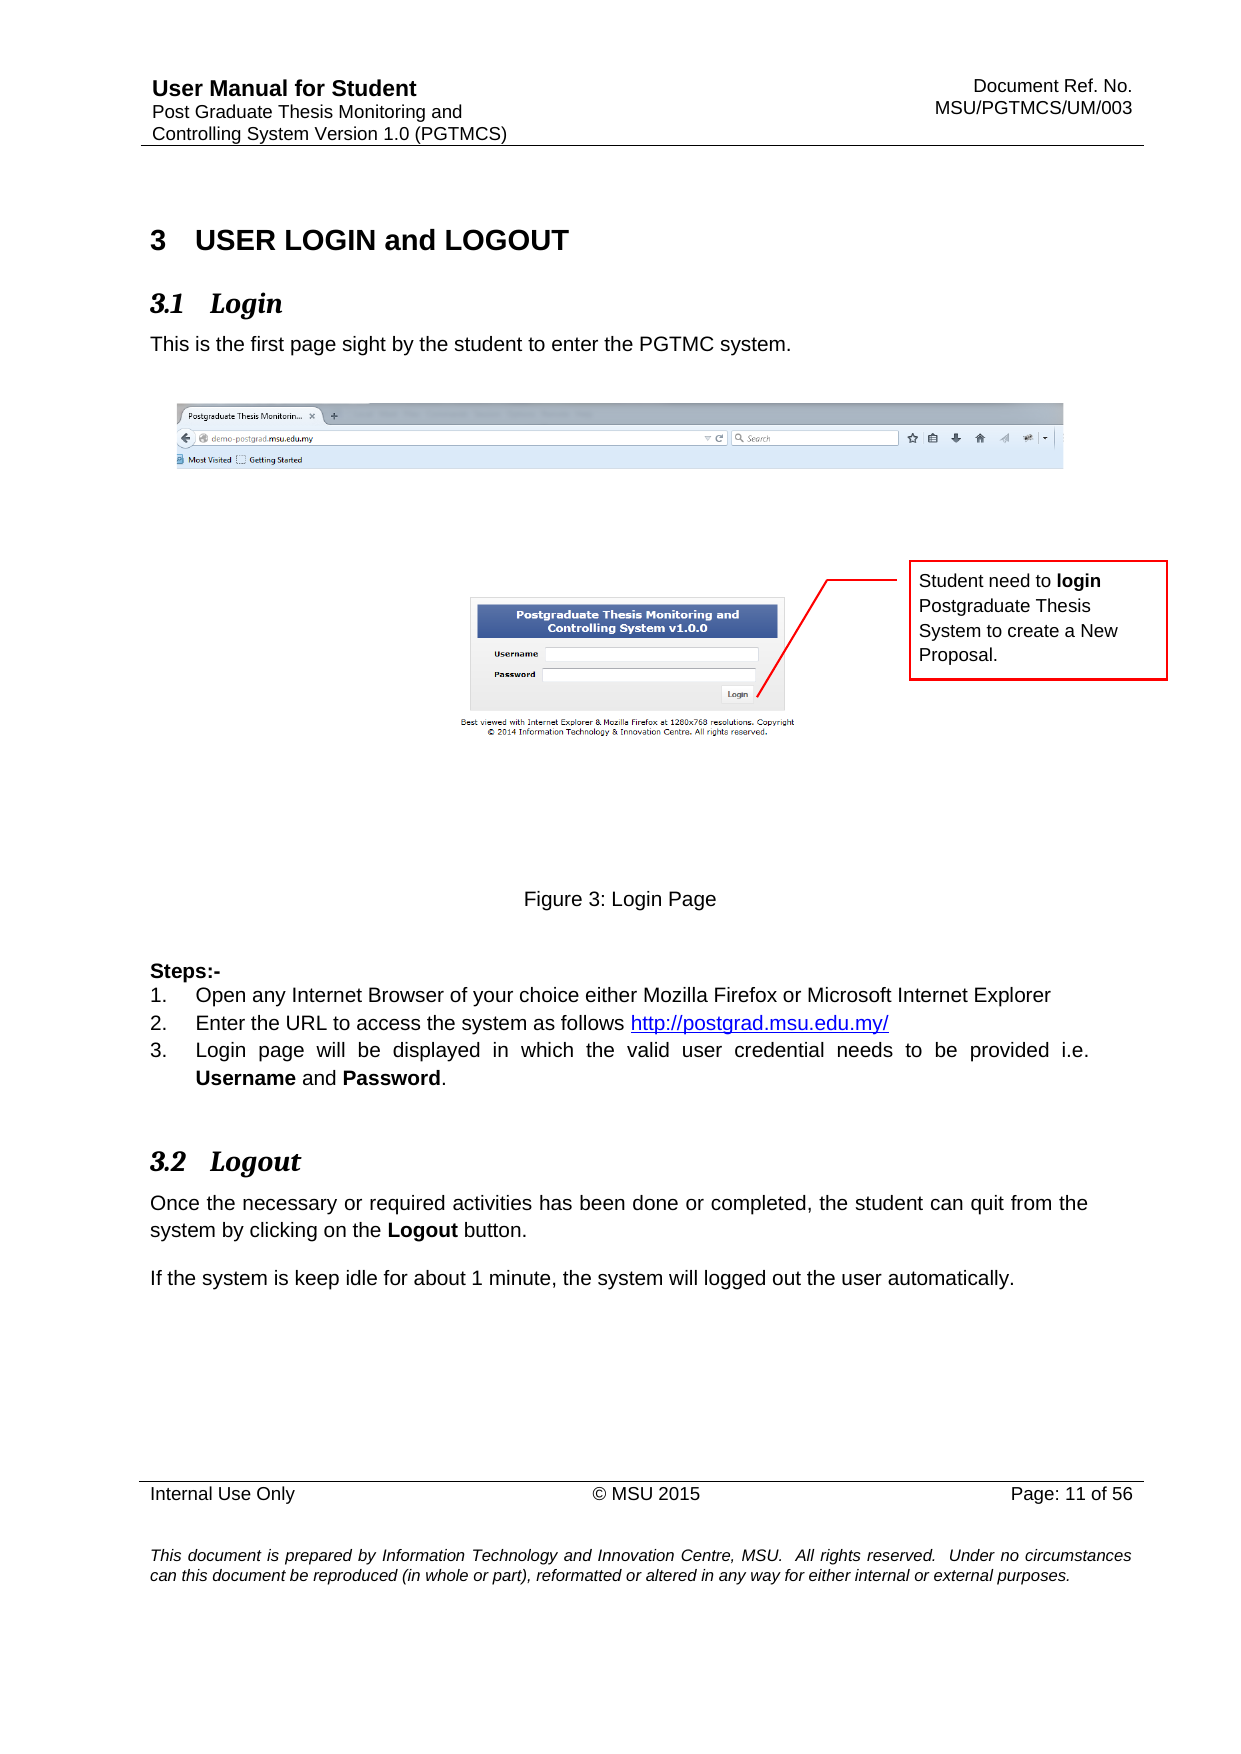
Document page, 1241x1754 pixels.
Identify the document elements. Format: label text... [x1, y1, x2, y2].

subtitle USER LOGIN and LOGOUT [150, 223, 1090, 257]
subtitle Logout [150, 1146, 1090, 1179]
picture [176, 403, 1064, 863]
list Enter the URL to access the system as follows http://postgrad.msu.edu.my/ [150, 1011, 1090, 1034]
list Open any Internet Browser of your choice either Mozilla Firefox or Microsoft Internet Explorer [150, 983, 1090, 1007]
text This is the first page sight by the student to enter the PGTMC system. [150, 332, 1090, 356]
list Login page will be displayed in which the valid user credential needs to be provided i.e. Username and Password. [150, 1038, 1090, 1089]
text Figure 3: Login Page [150, 887, 1090, 911]
subtitle Login [150, 287, 1090, 320]
text Steps:- [150, 959, 1090, 983]
text Once the necessary or required activities has been done or completed, the student can quit from the system by clicking on the Logout button. [150, 1190, 1090, 1242]
text If the system is keep idle for about 1 minute, the system will logged out the user automatically. [150, 1266, 1090, 1290]
